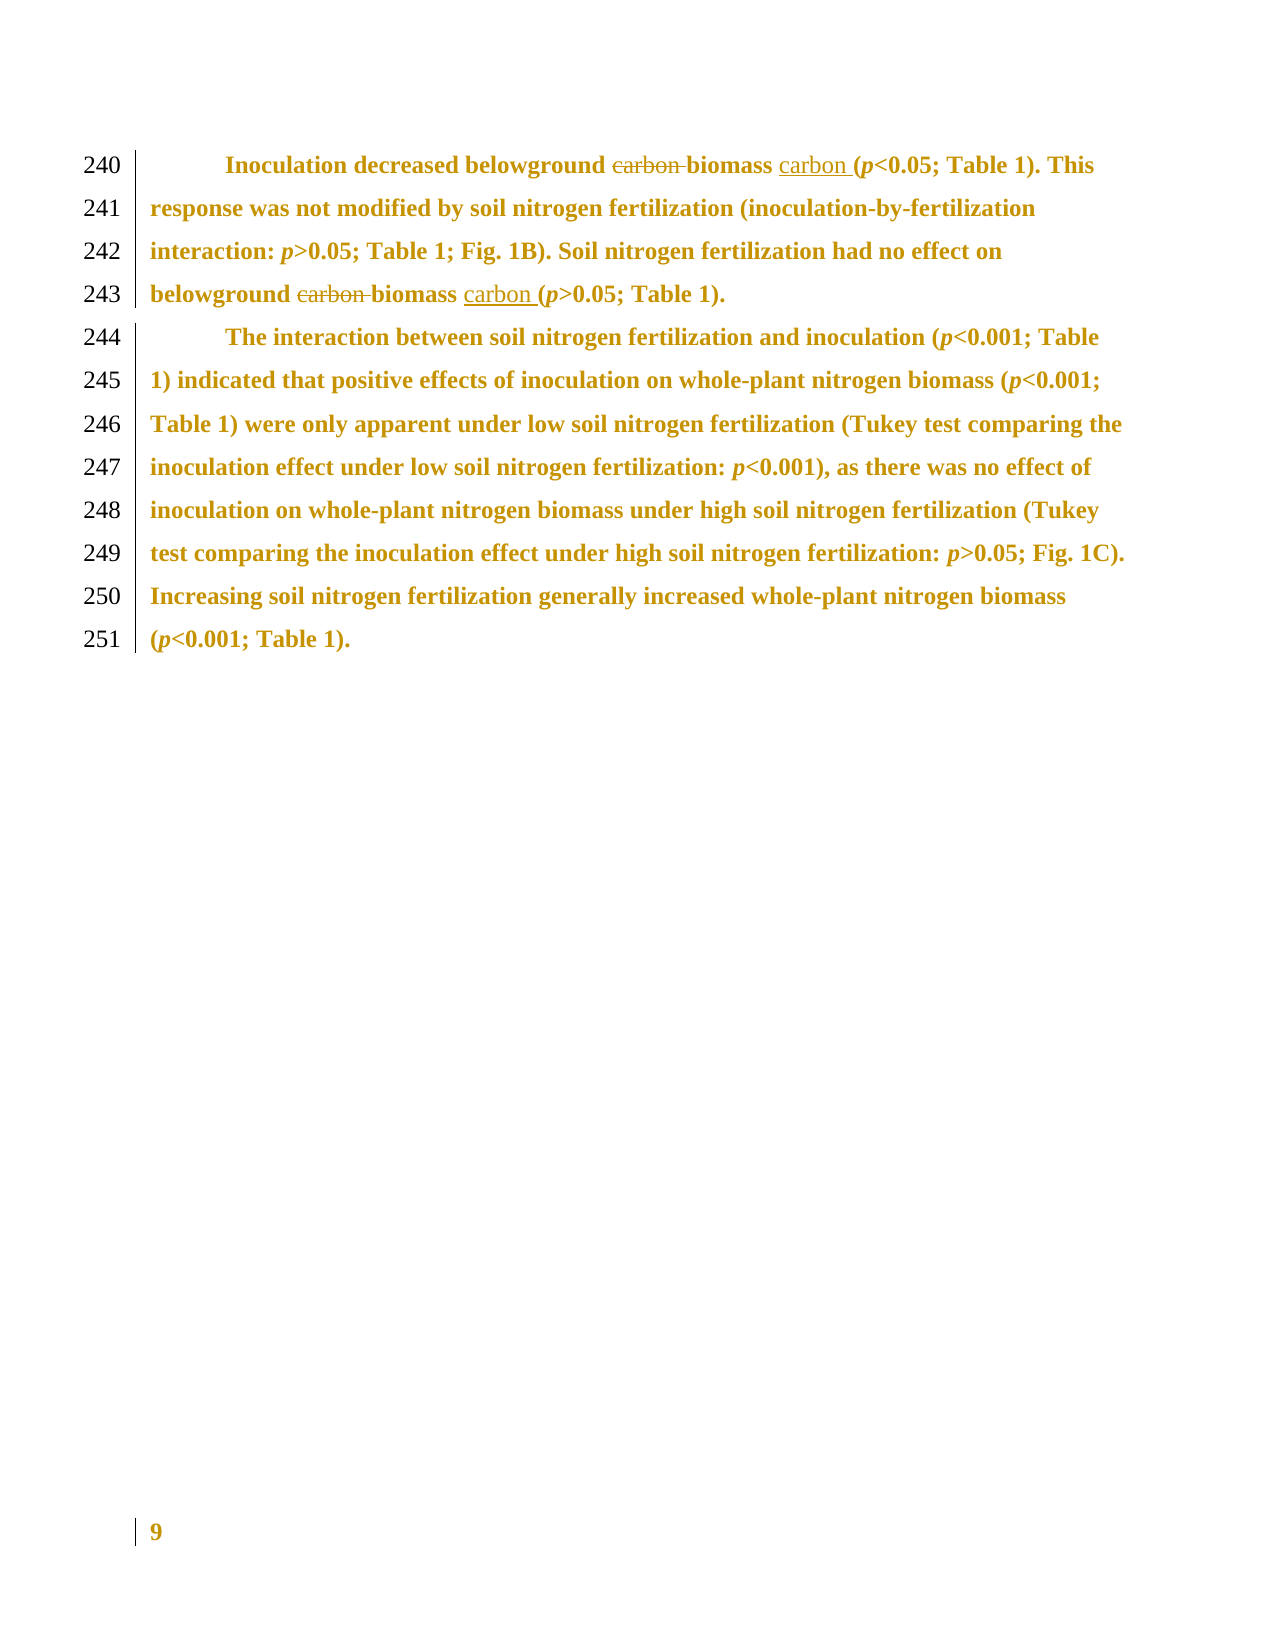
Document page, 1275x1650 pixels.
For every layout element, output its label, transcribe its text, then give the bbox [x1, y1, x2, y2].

text The interaction between soil nitrogen fertilization and inoculation (p<0.001; Table 1) indicated that positive effects of inoculation on whole-plant nitrogen biomass (p<0.001; Table 1) were only apparent under low soil nitrogen fertilization (Tukey test comparing the inoculation effect under low soil nitrogen fertilization: p<0.001), as there was no effect of inoculation on whole-plant nitrogen biomass under high soil nitrogen fertilization (Tukey test comparing the inoculation effect under high soil nitrogen fertilization: p>0.05; Fig. 1C). Increasing soil nitrogen fertilization generally increased whole-plant nitrogen biomass (p<0.001; Table 1). [150, 322, 1125, 653]
text Inoculation decreased belowground biomass (p<0.05; Table 1). This response was not modified by soil nitrogen fertilization (inoculation-by-fertilization interaction: p>0.05; Table 1; Fig. 1B). Soil nitrogen fertilization had no effect on belowground biomass (p>0.05; Table 1). [150, 150, 1125, 308]
